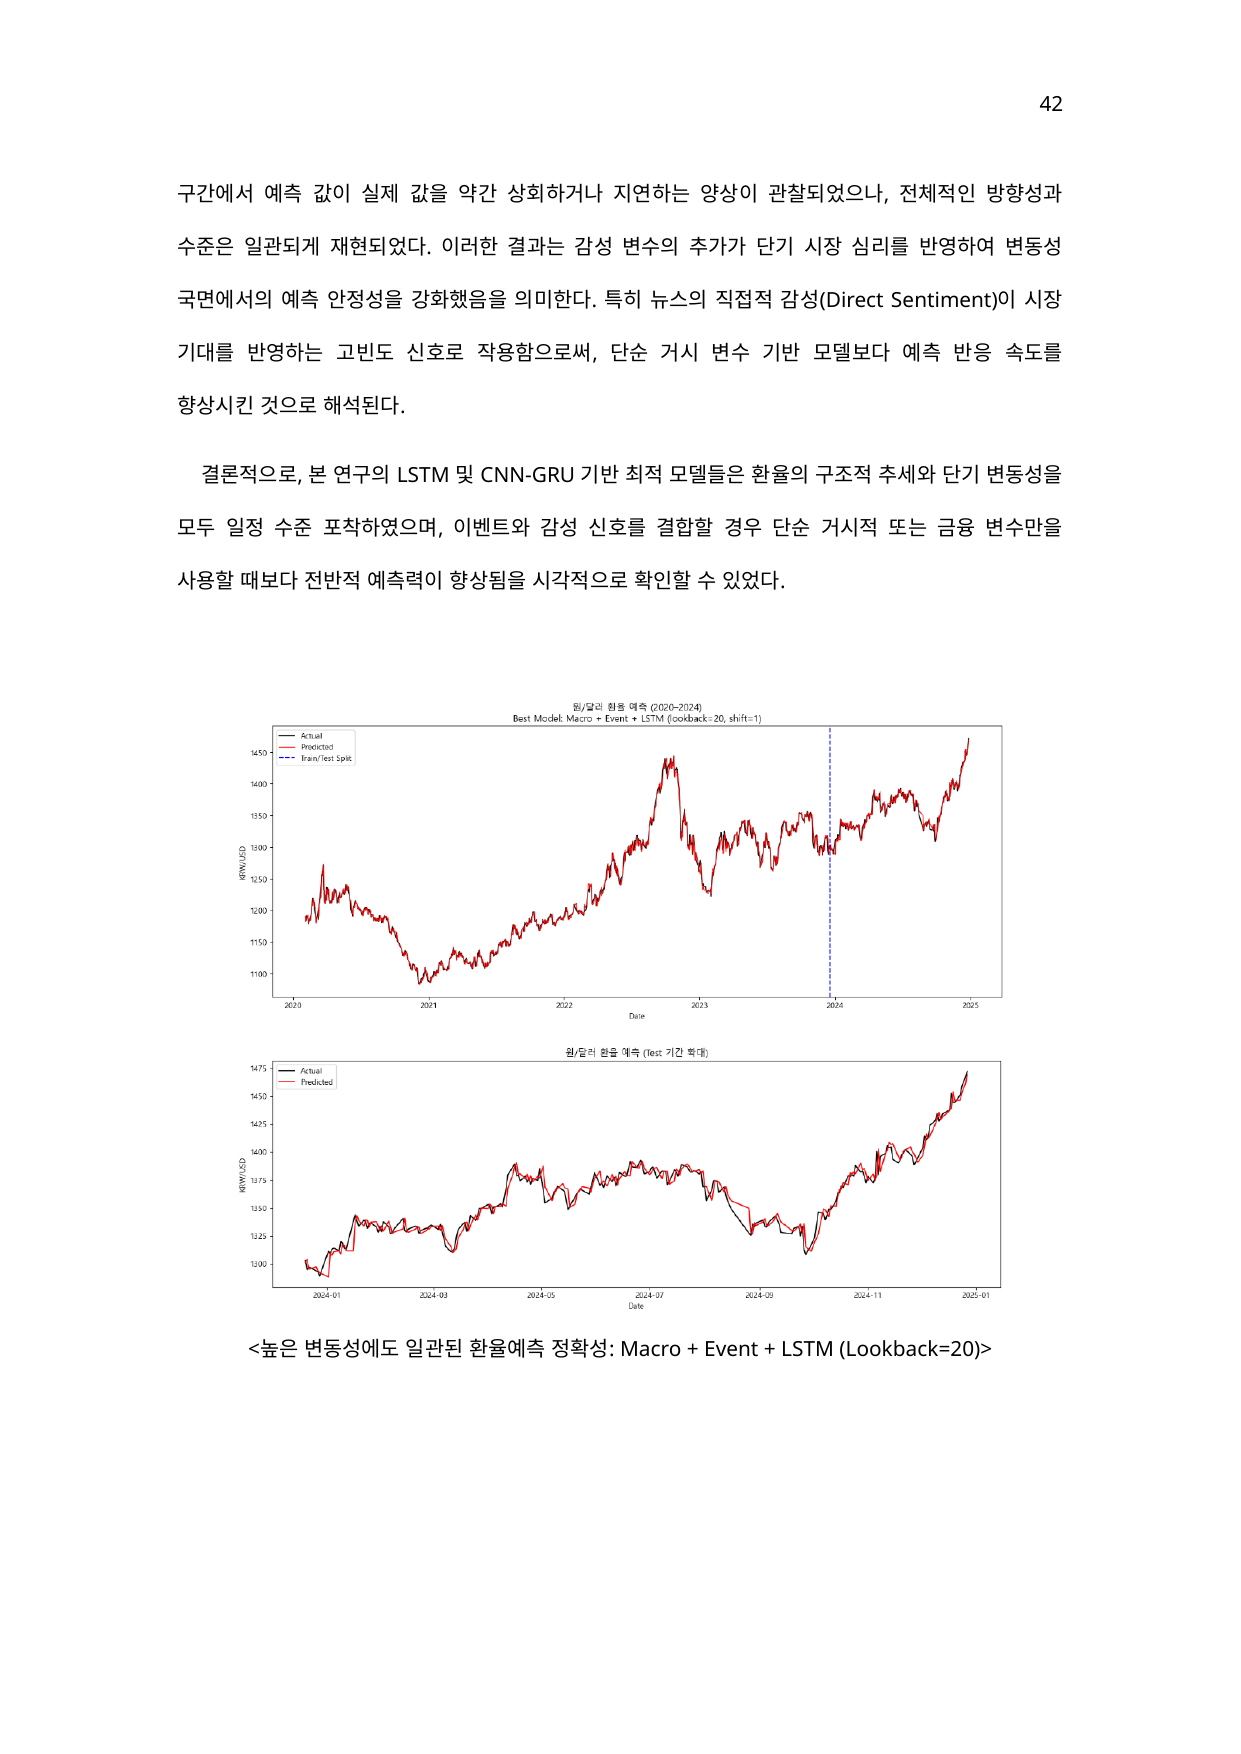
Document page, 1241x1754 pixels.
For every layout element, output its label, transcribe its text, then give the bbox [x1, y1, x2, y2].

table_header [177, 700, 1063, 1044]
picture [236, 1044, 1004, 1313]
picture [236, 700, 1004, 1025]
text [177, 177, 1063, 419]
text 결론적으로, 본 연구의 LSTM 및 CNN-GRU 기반 최적 모델들은 환율의 구조적 추세와 단기 변동성을 모두 일정 수준 포착하였으며, 이벤트와 감성 신호를 결합할 경우 단순 거시적 또는 금융 변수만을 사용할 때보다 전반적 예측력이 향상됨을 시각적으로 확인할 수 있었다. [177, 458, 1063, 595]
text <높은 변동성에도 일관된 환율예측 정확성: Macro + Event + LSTM (Lookback=20)> [177, 1332, 1063, 1362]
table_cell [177, 1044, 1063, 1332]
